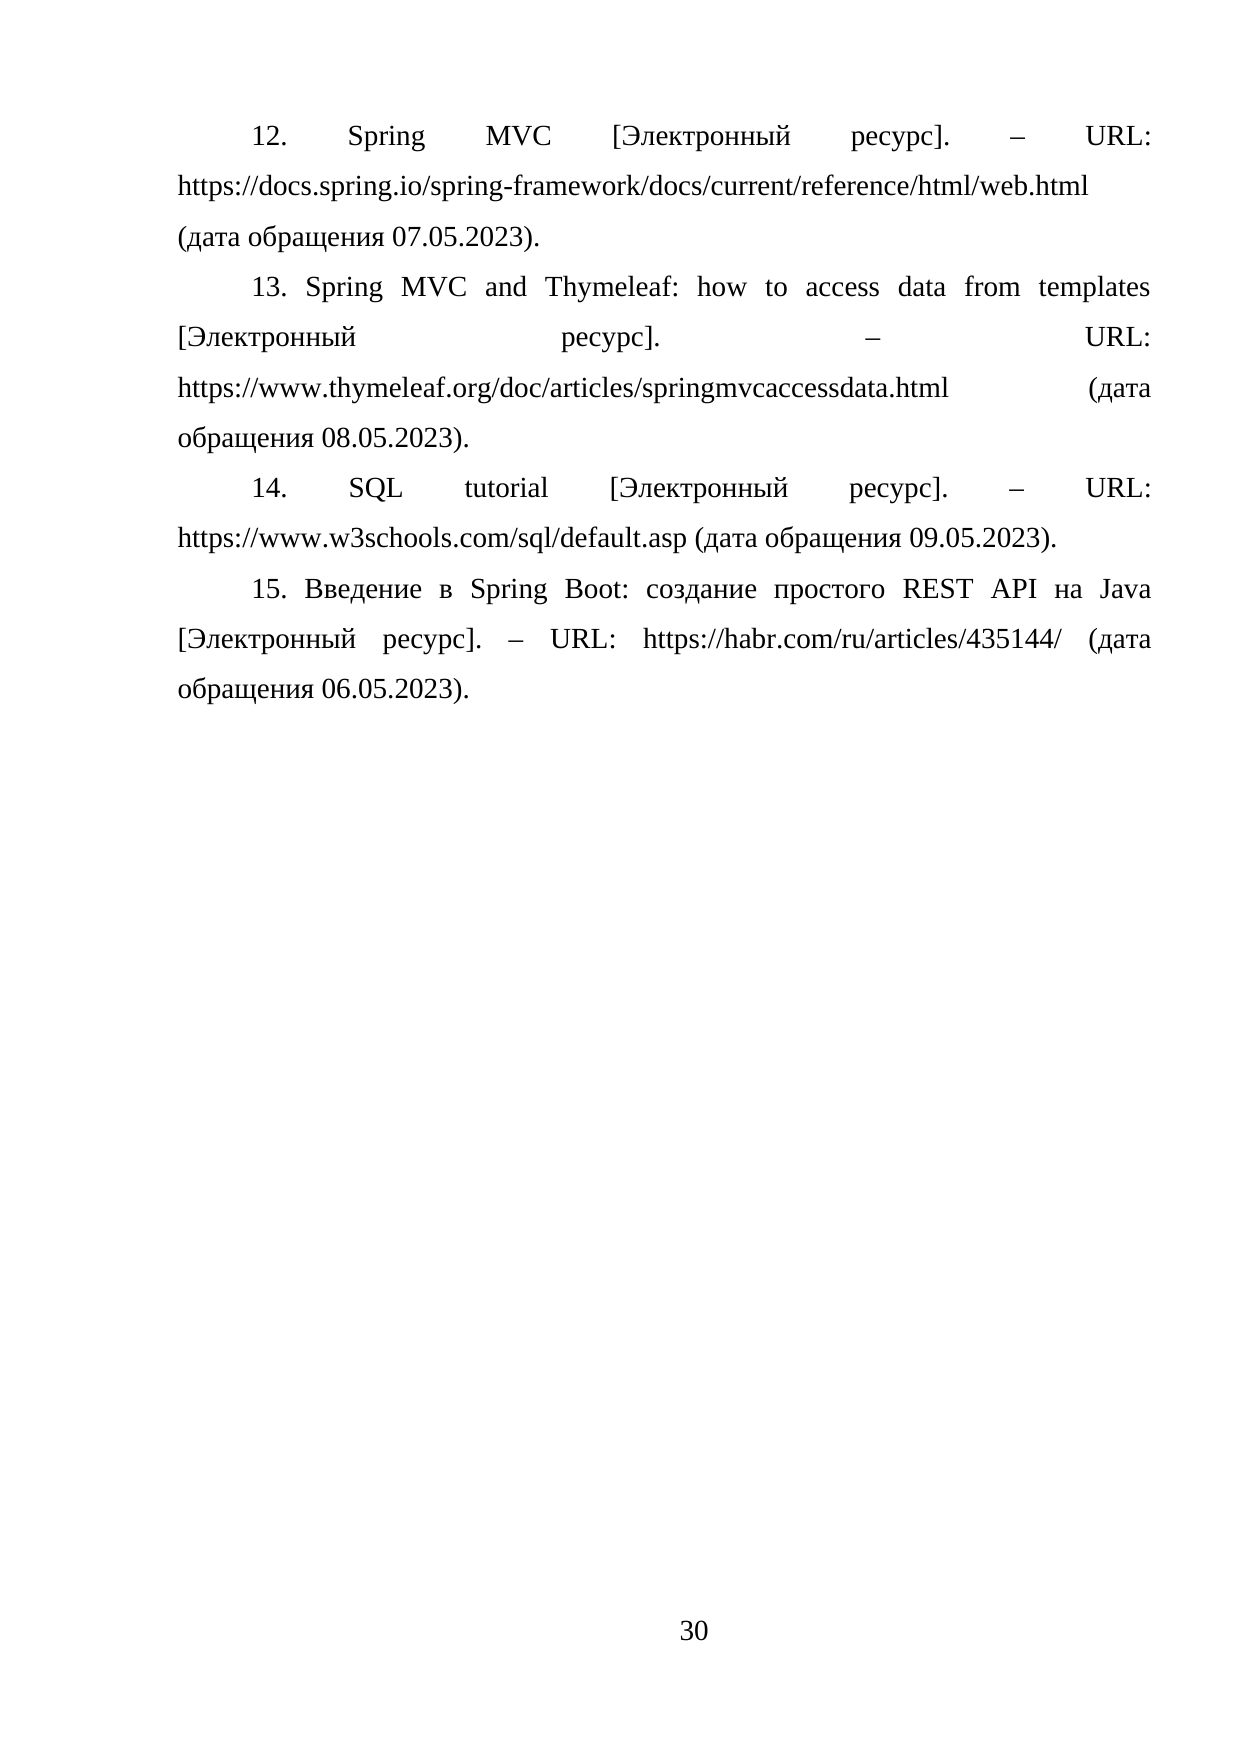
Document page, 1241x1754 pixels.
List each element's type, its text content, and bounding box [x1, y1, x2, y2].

text 12. Spring MVC [Электронный ресурс]. – URL: https://docs.spring.io/spring-framework/docs/current/reference/html/web.html (дата обращения 07.05.2023). [177, 118, 1152, 252]
text 14. SQL tutorial [Электронный ресурс]. – URL: https://www.w3schools.com/sql/default.asp (дата обращения 09.05.2023). [177, 470, 1152, 554]
text 15. Введение в Spring Boot: создание простого REST API на Java [Электронный ресурс]. – URL: https://habr.com/ru/articles/435144/ (дата обращения 06.05.2023). [177, 571, 1152, 705]
text 13. Spring MVC and Thymeleaf: how to access data from templates [Электронный ресурс]. – URL: https://www.thymeleaf.org/doc/articles/springmvcaccessdata.html (дата обращения 08.05.2023). [177, 269, 1152, 453]
